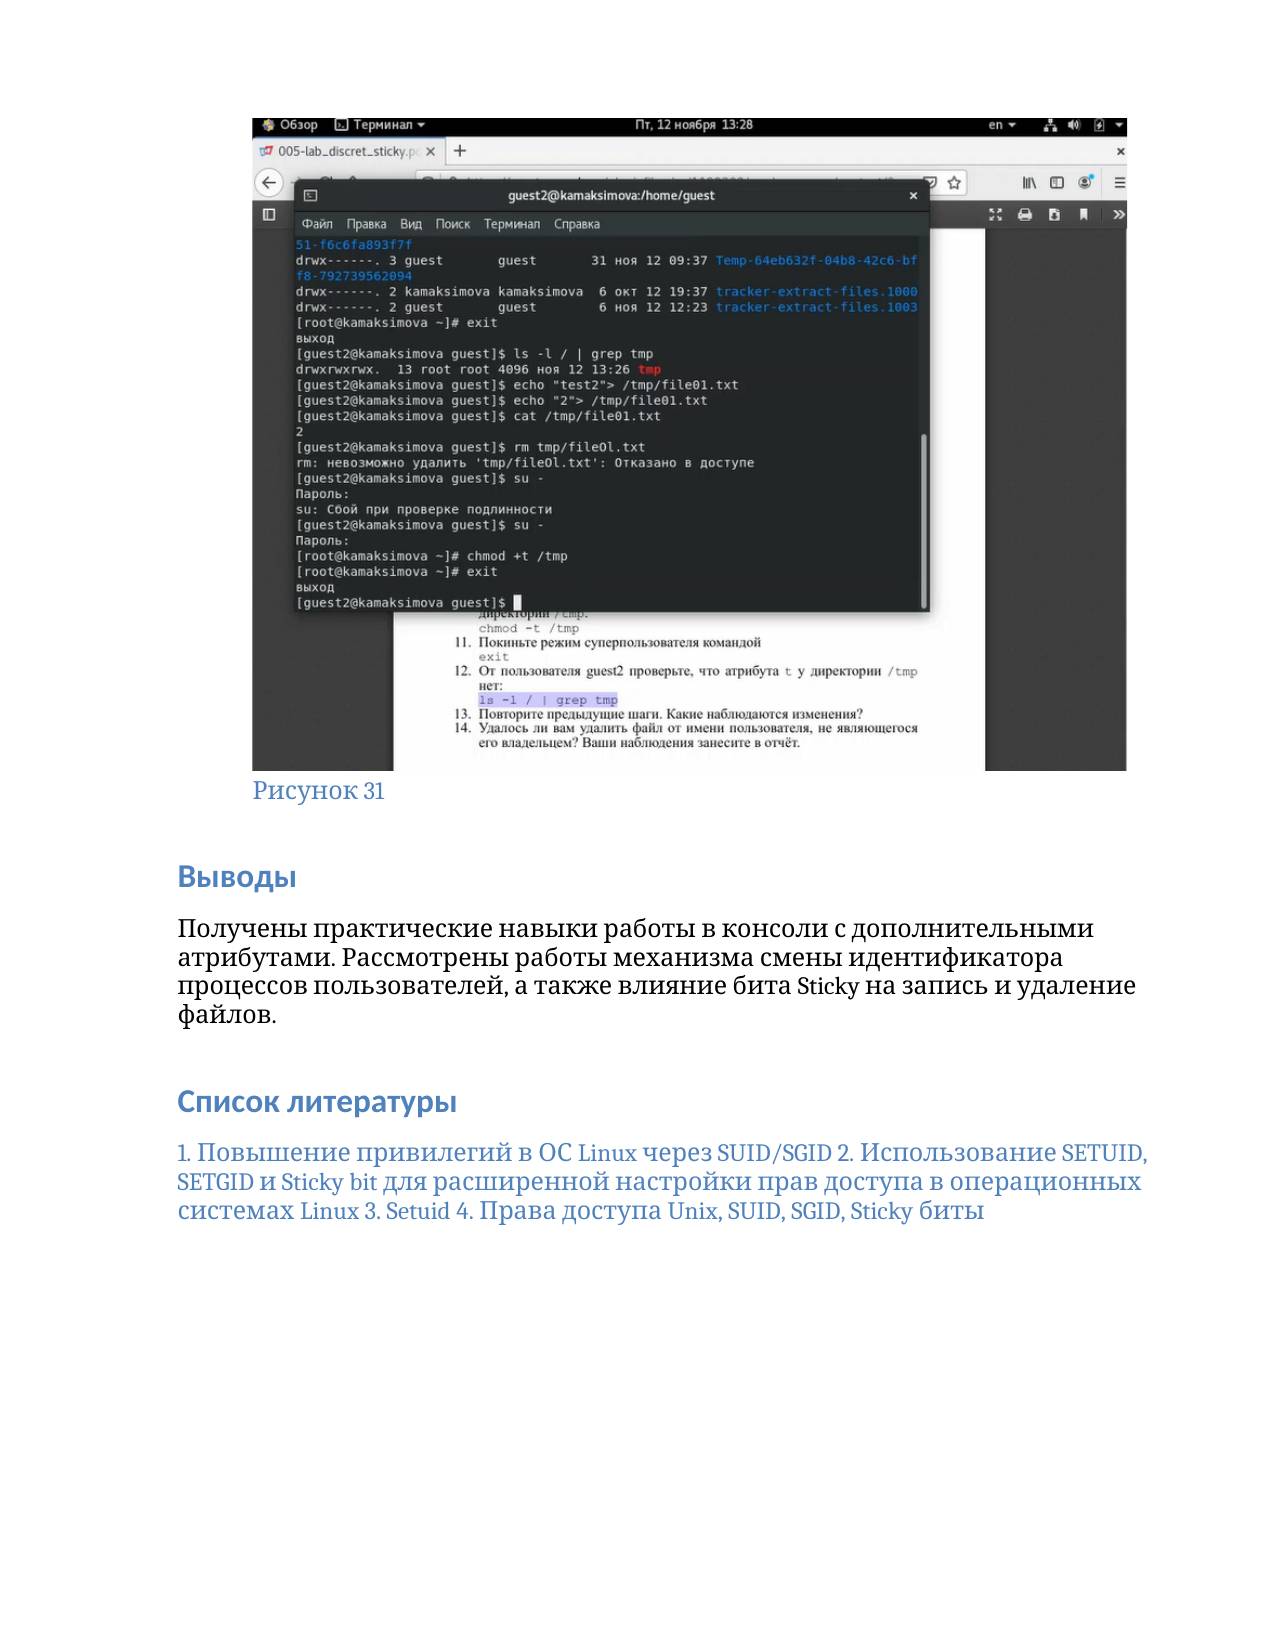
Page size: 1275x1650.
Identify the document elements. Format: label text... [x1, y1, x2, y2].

subtitle Список литературы [177, 1080, 1186, 1121]
text 1. Повышение привилегий в ОС Linux через SUID/SGID 2. Использование SETUID, SETGID и Sticky bit для расширенной настройки прав доступа в операционных системах Linux 3. Setuid 4. Права доступа Unix, SUID, SGID, Sticky биты [177, 1139, 1186, 1226]
subtitle Выводы [177, 855, 1186, 896]
picture [252, 118, 1128, 771]
text Получены практические навыки работы в консоли с дополнительными атрибутами. Рассмотрены работы механизма смены идентификатора процессов пользователей, а также влияние бита Sticky на запись и удаление файлов. [177, 915, 1186, 1030]
